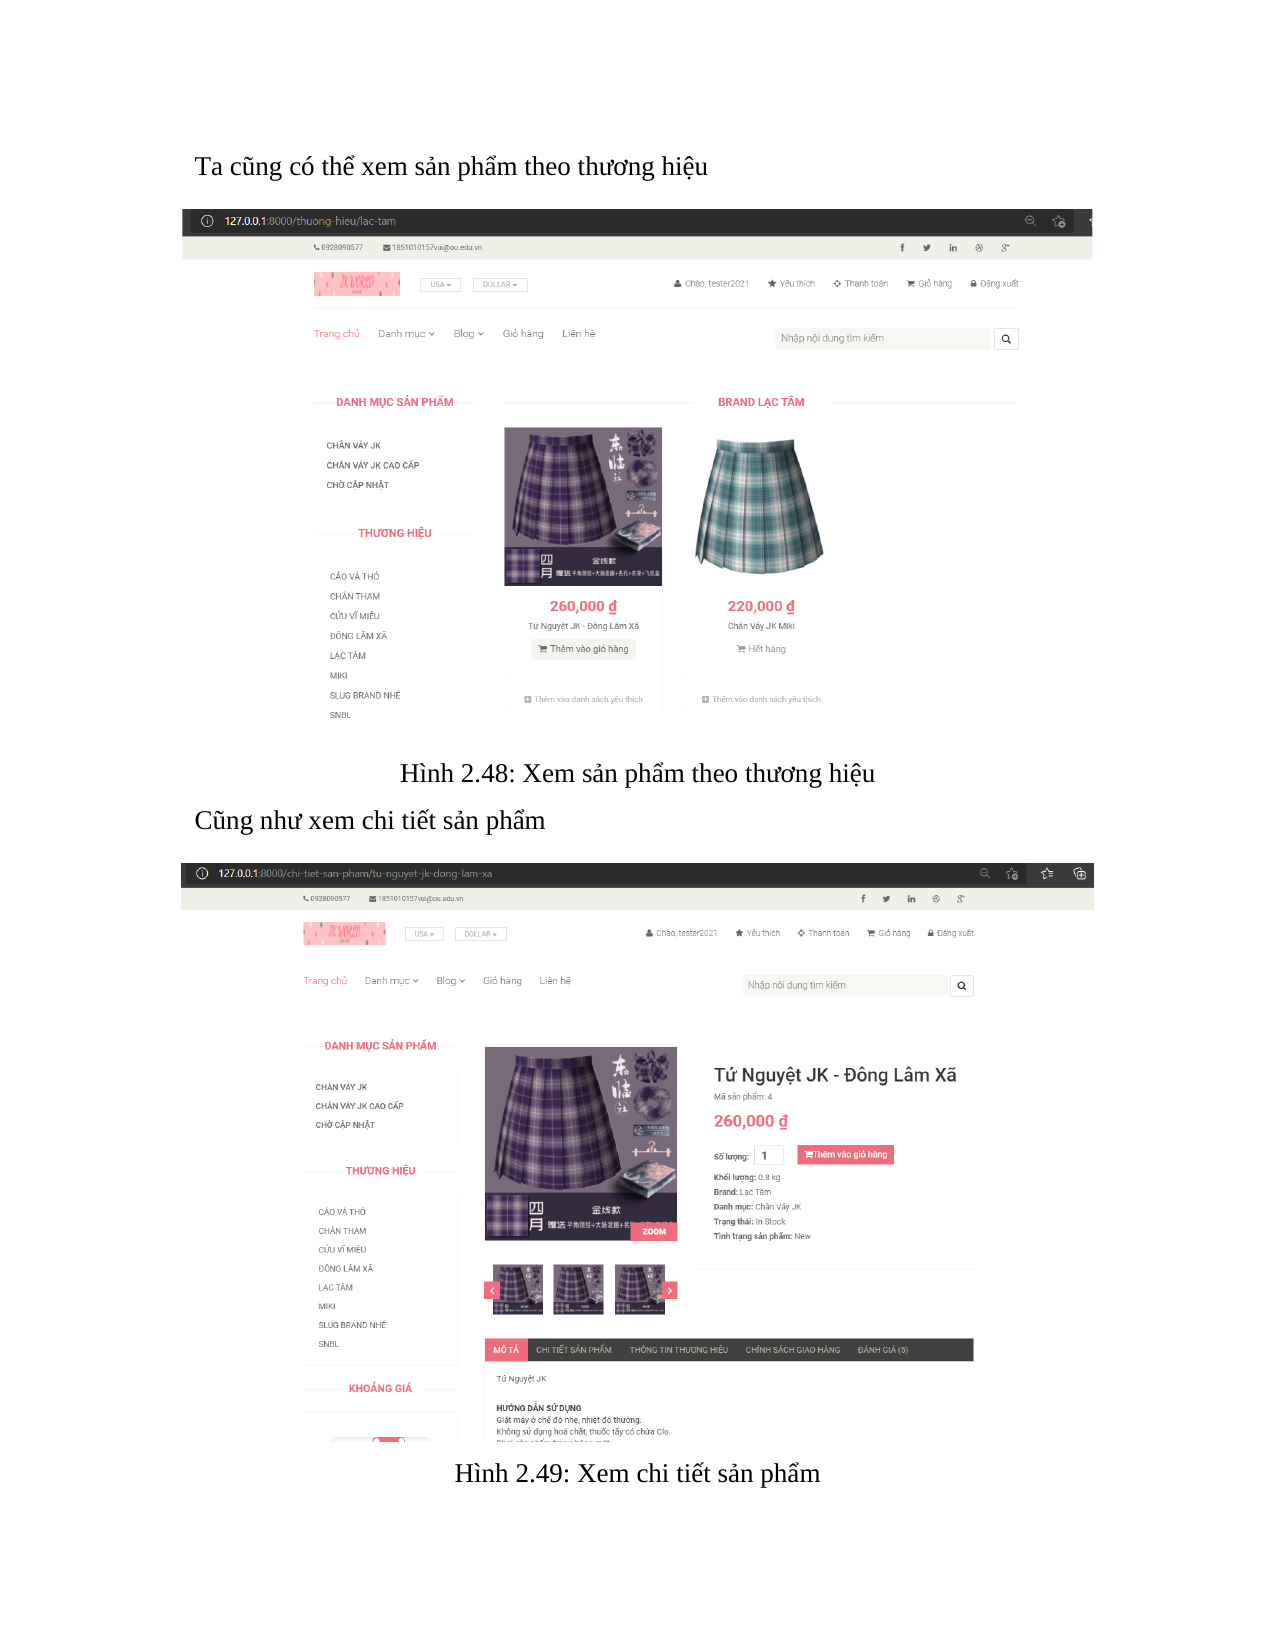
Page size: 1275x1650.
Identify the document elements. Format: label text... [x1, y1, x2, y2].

picture [182, 209, 1093, 742]
text Cũng như xem chi tiết sản phẩm [150, 804, 1125, 835]
picture [181, 863, 1094, 1442]
text Ta cũng có thể xem sản phẩm theo thương hiệu [150, 150, 1125, 181]
